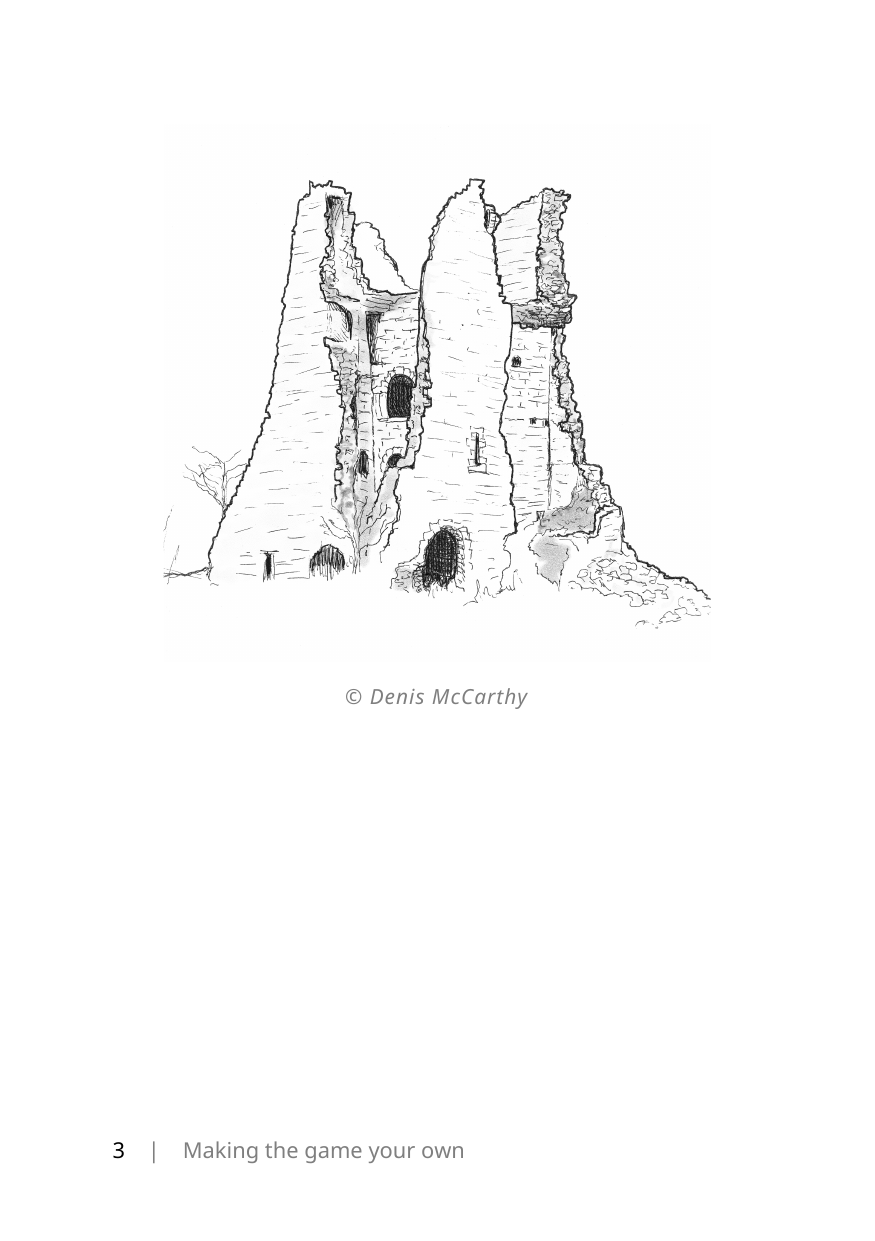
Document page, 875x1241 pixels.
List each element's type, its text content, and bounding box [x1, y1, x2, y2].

picture [163, 124, 711, 662]
text © Denis McCarthy [112, 682, 762, 711]
